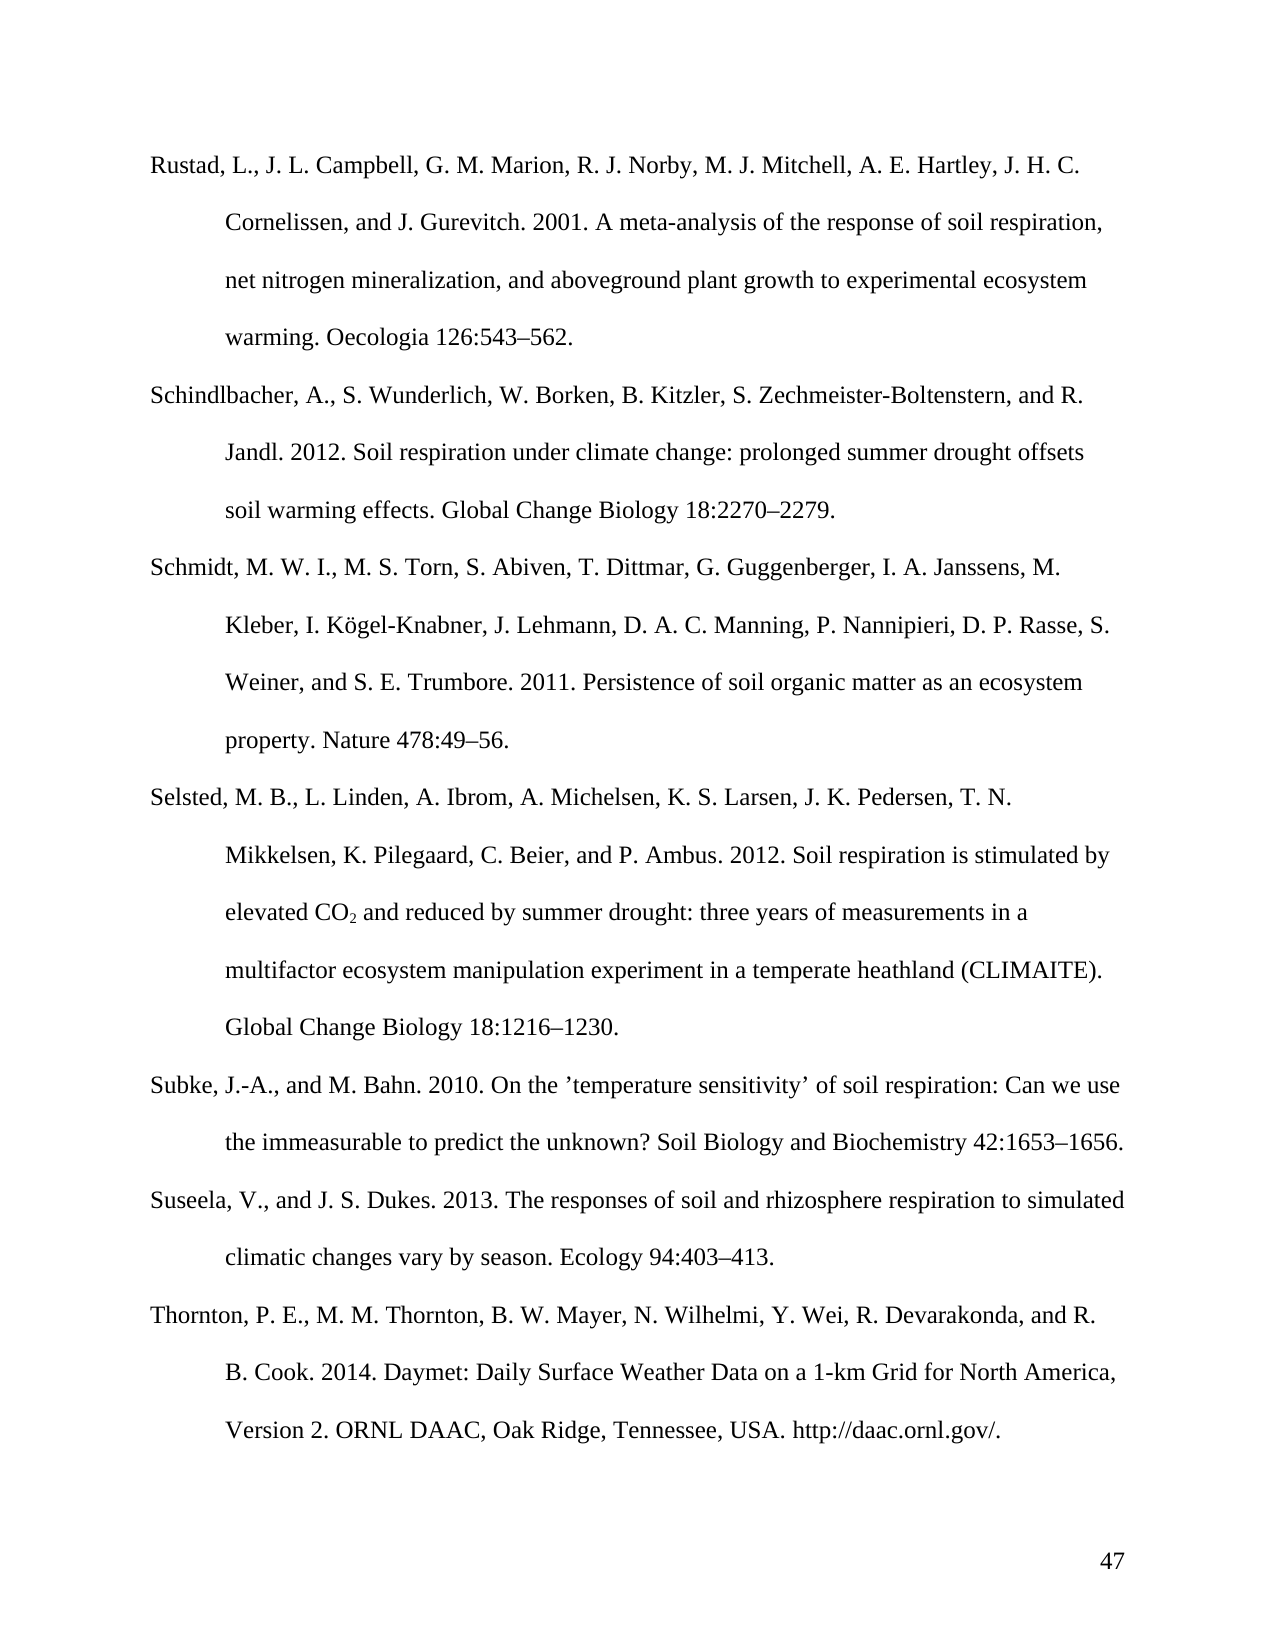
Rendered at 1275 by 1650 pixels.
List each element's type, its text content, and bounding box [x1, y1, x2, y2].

text Rustad, L., J. L. Campbell, G. M. Marion, R. J. Norby, M. J. Mitchell, A. E. Hartley, J. H. C. Cornelissen, and J. Gurevitch. 2001. A meta-analysis of the response of soil respiration, net nitrogen mineralization, and aboveground plant growth to experimental ecosystem warming. Oecologia 126:543–562. [150, 150, 1125, 351]
text Thornton, P. E., M. M. Thornton, B. W. Mayer, N. Wilhelmi, Y. Wei, R. Devarakonda, and R. B. Cook. 2014. Daymet: Daily Surface Weather Data on a 1-km Grid for North America, Version 2. ORNL DAAC, Oak Ridge, Tennessee, USA. http://daac.ornl.gov/. [150, 1300, 1125, 1444]
text Selsted, M. B., L. Linden, A. Ibrom, A. Michelsen, K. S. Larsen, J. K. Pedersen, T. N. Mikkelsen, K. Pilegaard, C. Beier, and P. Ambus. 2012. Soil respiration is stimulated by elevated CO2 and reduced by summer drought: three years of measurements in a multifactor ecosystem manipulation experiment in a temperate heathland (CLIMAITE). Global Change Biology 18:1216–1230. [150, 782, 1125, 1041]
text Schindlbacher, A., S. Wunderlich, W. Borken, B. Kitzler, S. Zechmeister-Boltenstern, and R. Jandl. 2012. Soil respiration under climate change: prolonged summer drought offsets soil warming effects. Global Change Biology 18:2270–2279. [150, 380, 1125, 524]
text Subke, J.-A., and M. Bahn. 2010. On the ’temperature sensitivity’ of soil respiration: Can we use the immeasurable to predict the unknown? Soil Biology and Biochemistry 42:1653–1656. [150, 1070, 1125, 1156]
text Suseela, V., and J. S. Dukes. 2013. The responses of soil and rhizosphere respiration to simulated climatic changes vary by season. Ecology 94:403–413. [150, 1185, 1125, 1271]
text Schmidt, M. W. I., M. S. Torn, S. Abiven, T. Dittmar, G. Guggenberger, I. A. Janssens, M. Kleber, I. Kögel-Knabner, J. Lehmann, D. A. C. Manning, P. Nannipieri, D. P. Rasse, S. Weiner, and S. E. Trumbore. 2011. Persistence of soil organic matter as an ecosystem property. Nature 478:49–56. [150, 552, 1125, 754]
